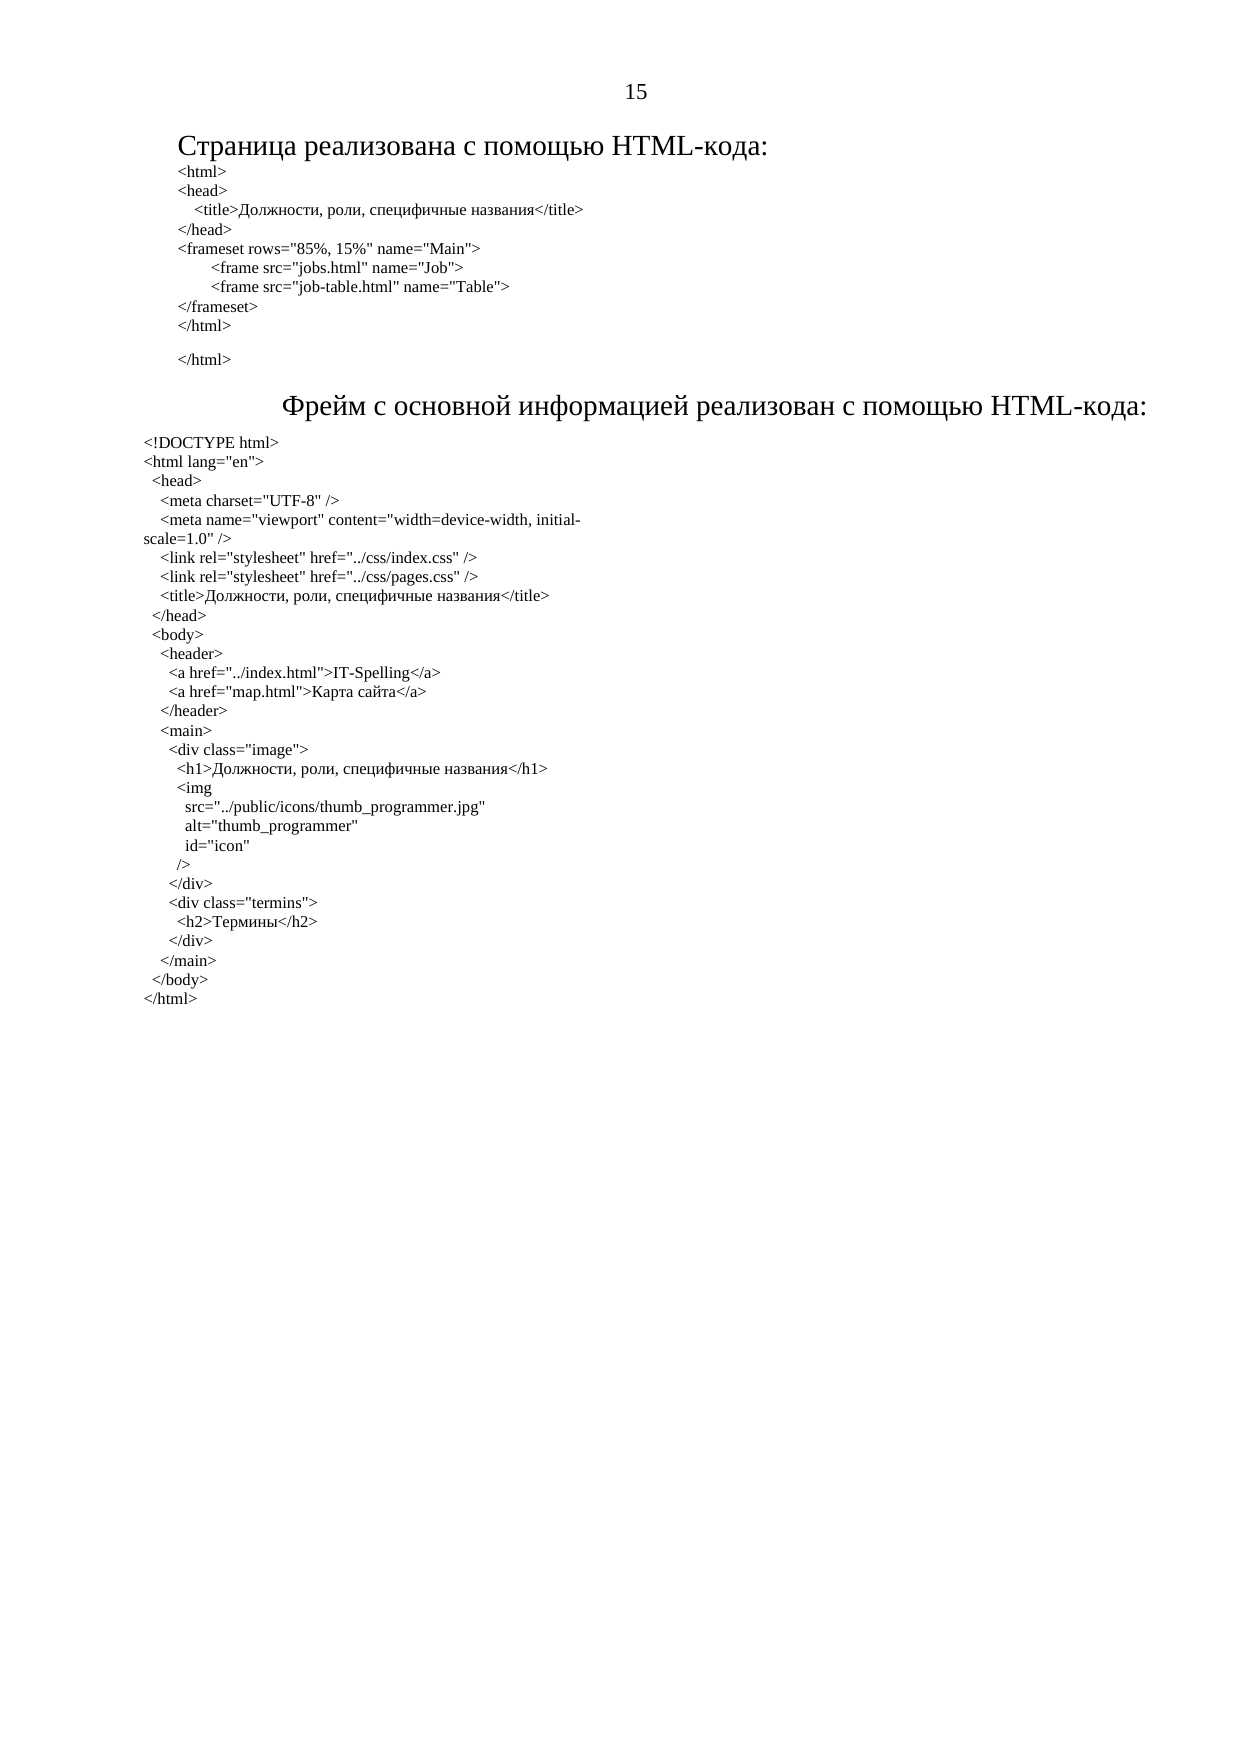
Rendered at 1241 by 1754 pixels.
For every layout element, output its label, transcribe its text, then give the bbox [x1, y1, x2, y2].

text <div class="termins"> [143, 893, 633, 912]
text <link rel="stylesheet" href="../css/pages.css" /> [143, 567, 633, 586]
text id="icon" [143, 835, 633, 854]
text src="../public/icons/thumb_programmer.jpg" [143, 797, 633, 816]
text </body> [143, 969, 633, 989]
text <main> [143, 720, 633, 739]
text /> [143, 854, 633, 874]
text <html lang="en"> [143, 452, 633, 471]
text </head> [143, 605, 633, 624]
text <title>Должности, роли, специфичные названия</title> [177, 200, 1198, 219]
text <head> [143, 471, 633, 490]
text <link rel="stylesheet" href="../css/index.css" /> [143, 548, 633, 567]
text <frame src="jobs.html" name="Job"> [177, 258, 1198, 277]
text <header> [143, 644, 633, 663]
text <frame src="job-table.html" name="Table"> [177, 277, 1198, 296]
text <!DOCTYPE html> [143, 433, 633, 452]
text <meta charset="UTF-8" /> [143, 490, 633, 509]
text <h1>Должности, роли, специфичные названия</h1> [143, 759, 633, 778]
text alt="thumb_programmer" [143, 816, 633, 835]
text <div class="image"> [143, 739, 633, 759]
text Страница реализована с помощью HTML-кода: [177, 128, 1198, 161]
text <h2>Термины</h2> [143, 912, 633, 931]
text </header> [143, 701, 633, 720]
text </frameset> [177, 296, 1198, 316]
text <body> [143, 624, 633, 644]
text </div> [143, 931, 633, 950]
text <head> [177, 181, 1198, 200]
text <title>Должности, роли, специфичные названия</title> [143, 586, 633, 605]
text <a href="../index.html">IT-Spelling</a> [143, 663, 633, 682]
text <img [143, 778, 633, 797]
text </head> [177, 219, 1198, 238]
text </html> [177, 354, 1198, 368]
text <frameset rows="85%, 15%" name="Main"> [177, 238, 1198, 258]
text <a href="map.html">Карта сайта</a> [143, 682, 633, 701]
text </html> [143, 989, 633, 1008]
text <meta name="viewport" content="width=device-width, initial-scale=1.0" /> [143, 509, 633, 548]
text </html> [177, 316, 1198, 335]
subtitle Фрейм с основной информацией реализован с помощью HTML-кода: [177, 388, 1198, 422]
text </main> [143, 950, 633, 969]
text <html> [177, 161, 1198, 181]
text </div> [143, 874, 633, 893]
